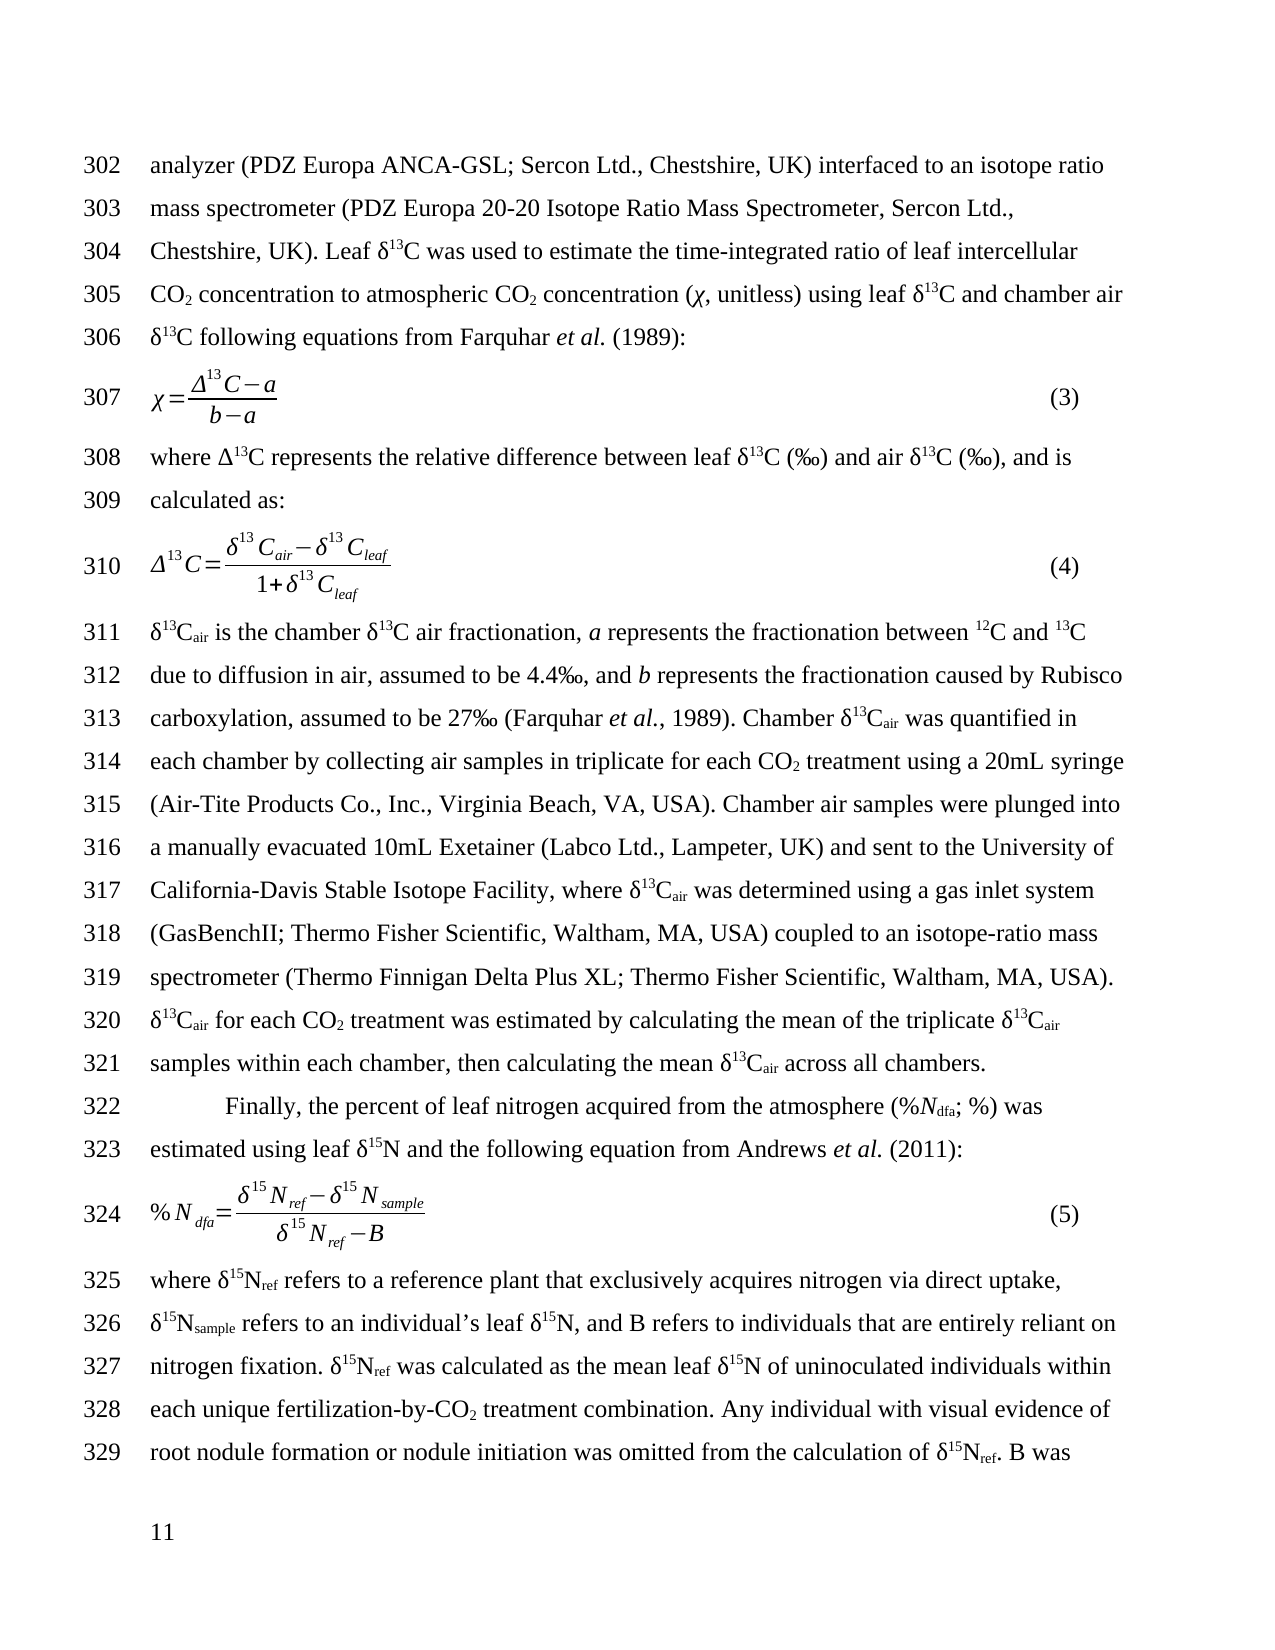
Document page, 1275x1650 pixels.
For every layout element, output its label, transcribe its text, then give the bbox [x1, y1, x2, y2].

text δ13Cair is the chamber δ13C air fractionation, a represents the fractionation between 12C and 13C due to diffusion in air, assumed to be 4.4‰, and b represents the fractionation caused by Rubisco carboxylation, assumed to be 27‰ (Farquhar et al., 1989). Chamber δ13Cair was quantified in each chamber by collecting air samples in triplicate for each CO2 treatment using a 20mL syringe (Air-Tite Products Co., Inc., Virginia Beach, VA, USA). Chamber air samples were plunged into a manually evacuated 10mL Exetainer (Labco Ltd., Lampeter, UK) and sent to the University of California-Davis Stable Isotope Facility, where δ13Cair was determined using a gas inlet system (GasBenchII; Thermo Fisher Scientific, Waltham, MA, USA) coupled to an isotope-ratio mass spectrometer (Thermo Finnigan Delta Plus XL; Thermo Fisher Scientific, Waltham, MA, USA). δ13Cair for each CO2 treatment was estimated by calculating the mean of the triplicate δ13Cair samples within each chamber, then calculating the mean δ13Cair across all chambers. [150, 617, 1125, 1077]
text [150, 1265, 1125, 1466]
text (4) [150, 529, 1125, 602]
text (3) [150, 366, 1125, 428]
text Finally, the percent of leaf nitrogen acquired from the atmosphere (%Ndfa; %) was estimated using leaf δ15N and the following equation from Andrews et al. (2011): [150, 1091, 1125, 1163]
text where Δ13C represents the relative difference between leaf δ13C (‰) and air δ13C (‰), and is calculated as: [150, 442, 1125, 514]
text (5) [150, 1177, 1125, 1251]
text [150, 150, 1125, 351]
